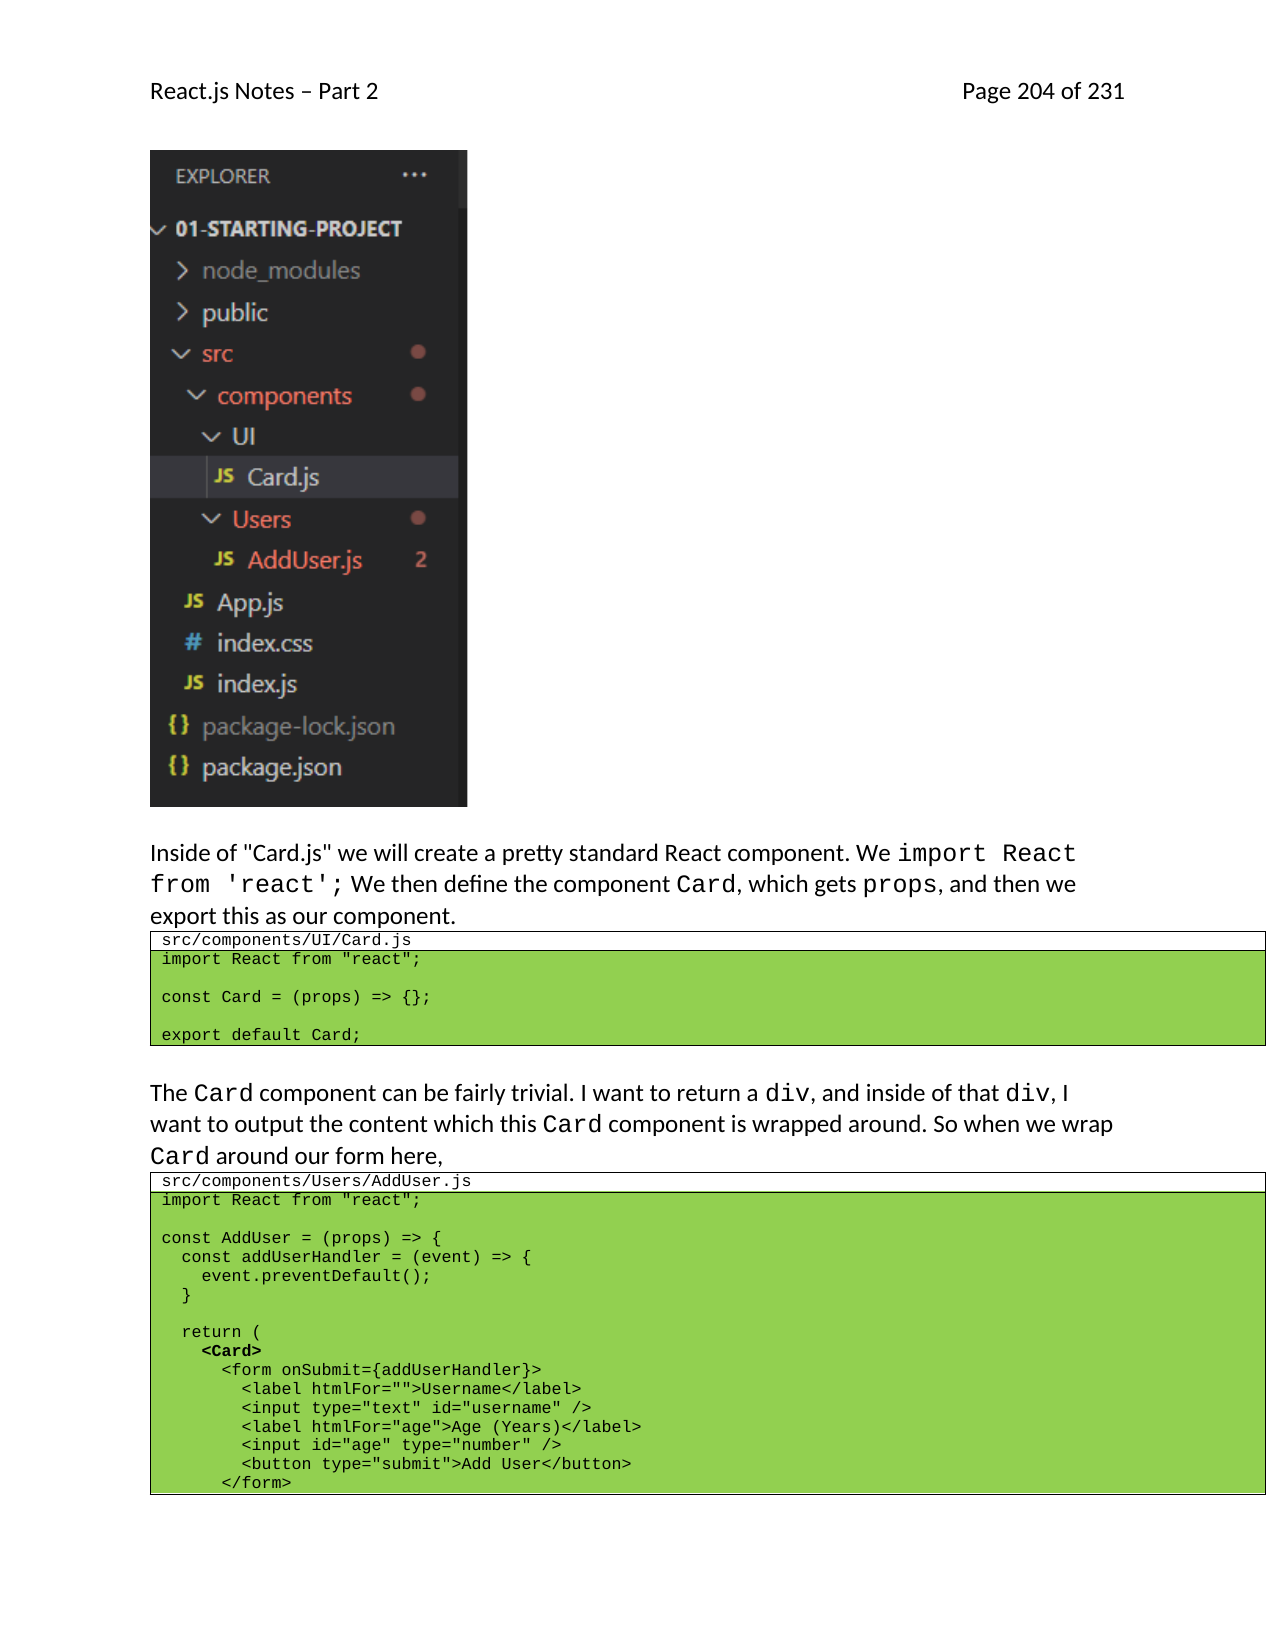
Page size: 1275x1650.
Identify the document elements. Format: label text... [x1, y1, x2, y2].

table_header src/components/Users/AddUser.js [151, 1173, 1265, 1191]
text Inside of "Card.js" we will create a pretty standard React component. We import React from 'react'; We then define the component Card, which gets props, and then we export this as our component. [150, 837, 1125, 931]
picture [150, 150, 468, 807]
text The Card component can be fairly trivial. I want to return a div, and inside of that div, I want to output the content which this Card component is wrapped around. So when we wrap Card around our form here, [150, 1077, 1125, 1172]
table_cell import React from "react"; const Card = (props) => {}; export default Card; [151, 951, 1265, 1045]
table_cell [151, 1193, 1265, 1493]
table_header src/components/UI/Card.js [151, 932, 1265, 950]
